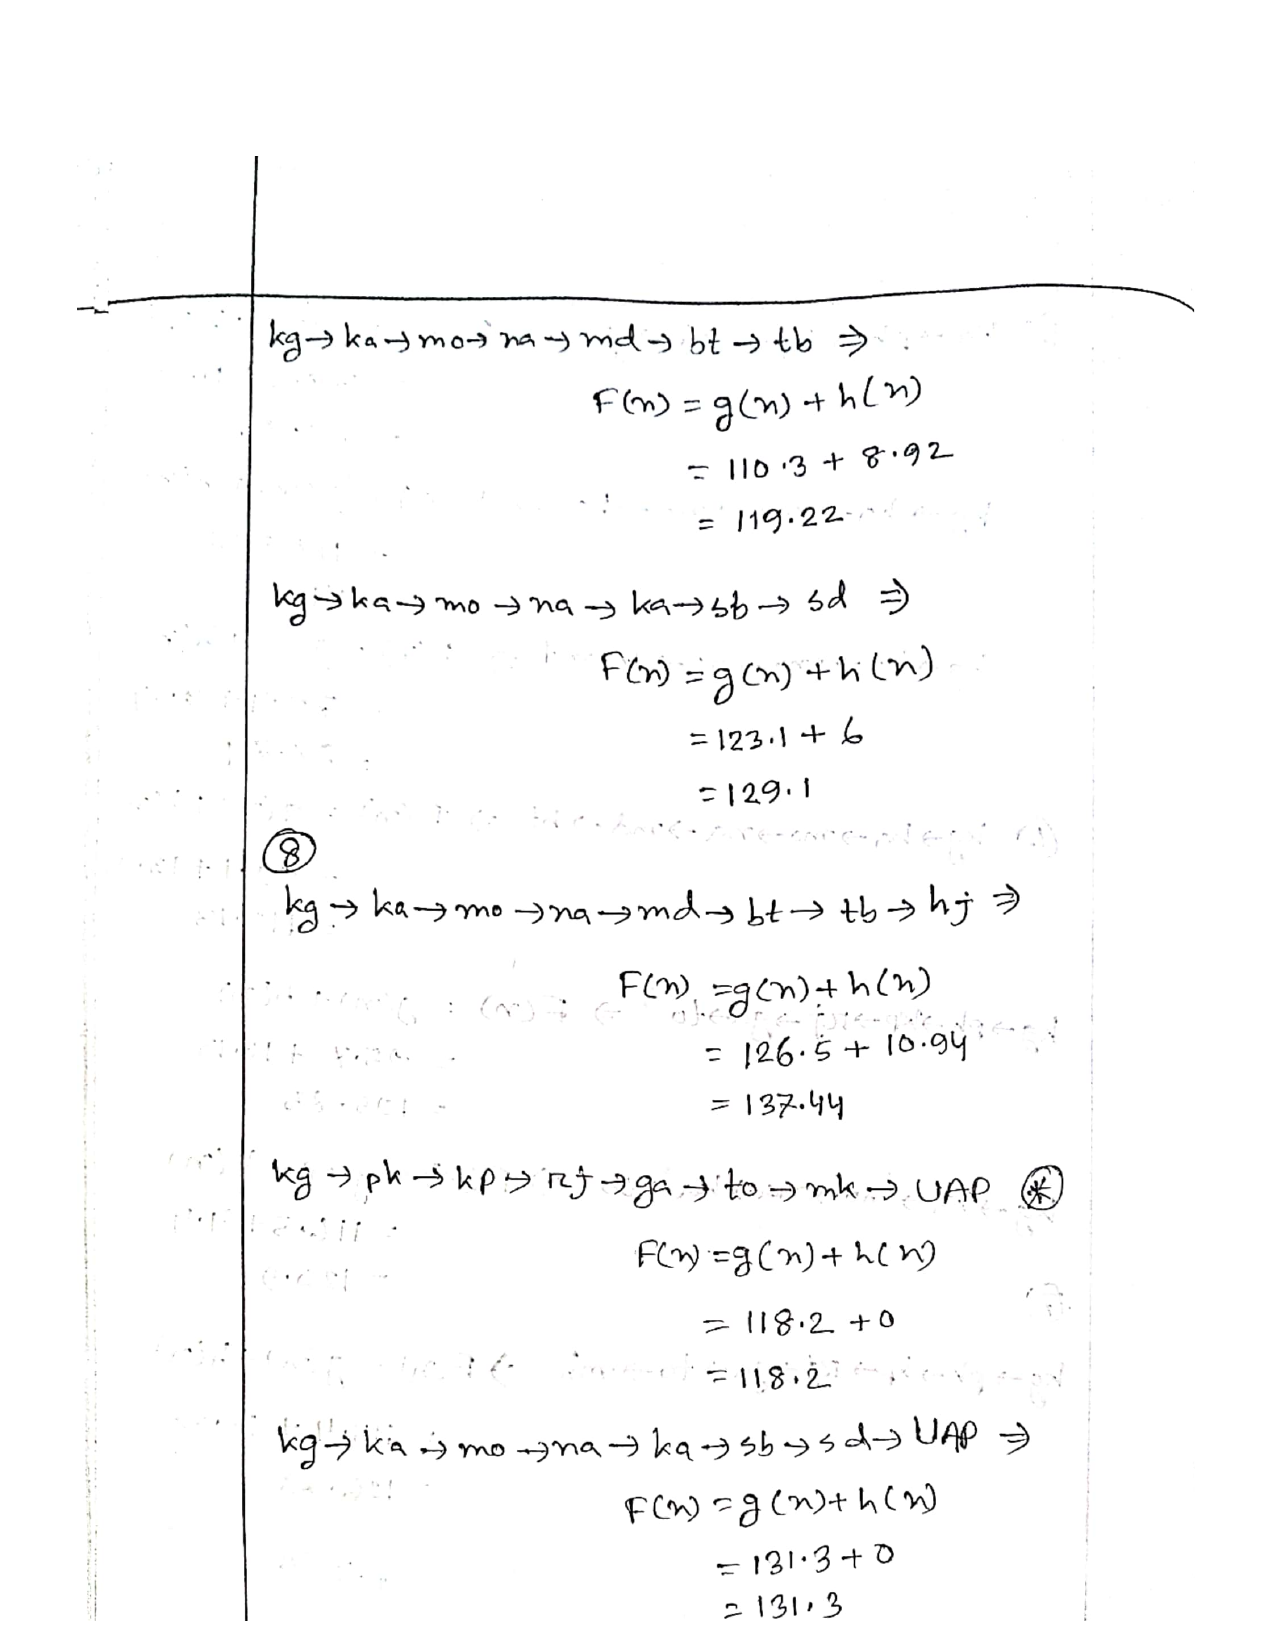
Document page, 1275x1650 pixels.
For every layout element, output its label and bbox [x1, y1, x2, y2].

picture [77, 156, 1195, 1621]
